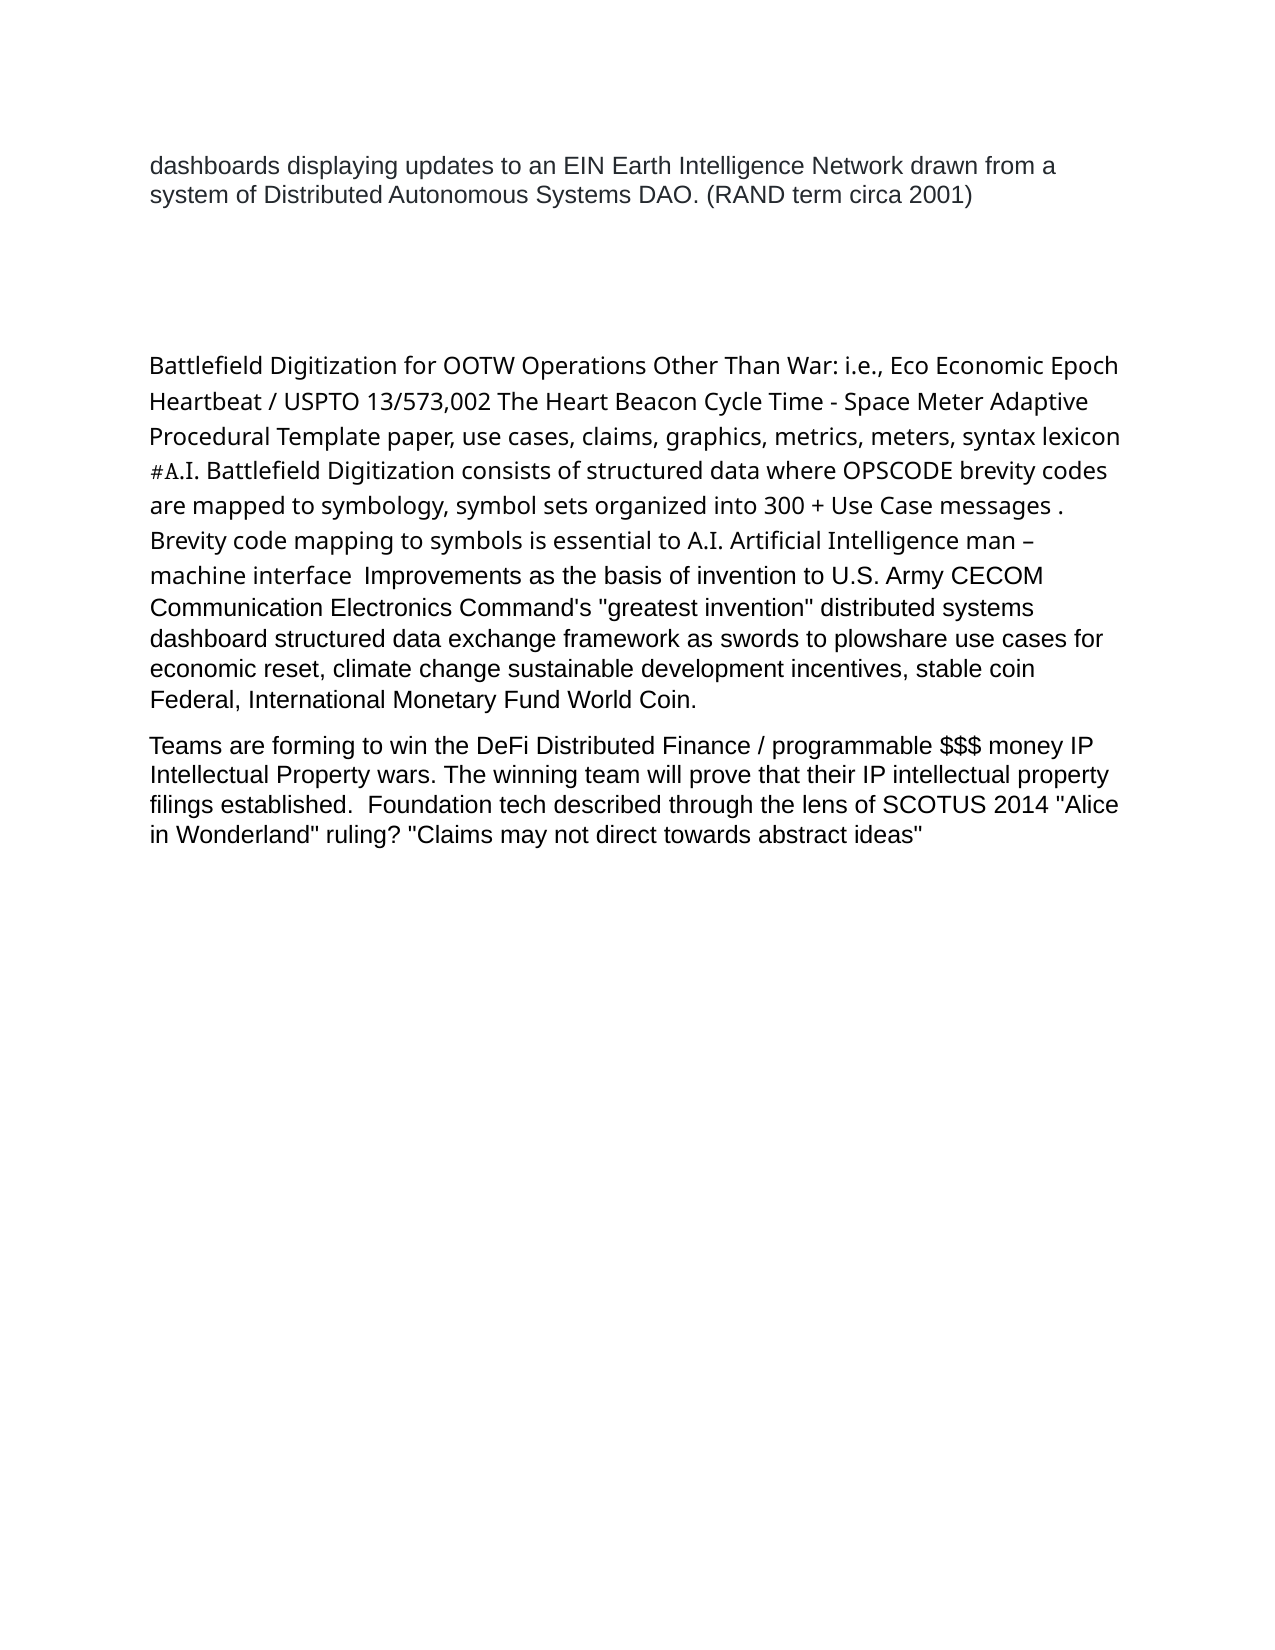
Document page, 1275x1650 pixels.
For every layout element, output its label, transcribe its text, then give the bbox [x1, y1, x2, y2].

text Battlefield Digitization for OOTW Operations Other Than War: i.e., Eco Economic Epoch [148, 349, 1144, 382]
text Procedural Template paper, use cases, claims, graphics, metrics, meters, syntax lexicon #A.I. Battlefield Digitization consists of structured data where OPSCODE brevity codes are mapped to symbology, symbol sets organized into 300 + Use Case messages . Brevity code mapping to symbols is essential to A.I. Artificial Intelligence man – machine interface Improvements as the basis of invention to U.S. Army CECOM Communication Electronics Command's "greatest invention" distributed systems dashboard structured data exchange framework as swords to plowshare use cases for economic reset, climate change sustainable development incentives, stable coin Federal, International Monetary Fund World Coin. [148, 419, 1133, 714]
text Teams are forming to win the DeFi Distributed Finance / programmable $$$ money IP Intellectual Property wars. The winning team will prove that their IP intellectual property filings established. Foundation tech described through the lens of SCOTUS 2014 "Alice in Wonderland" ruling? "Claims may not direct towards abstract ideas" [148, 731, 1140, 849]
text Heartbeat / USPTO 13/573,002 The Heart Beacon Cycle Time - Space Meter Adaptive [148, 384, 1133, 417]
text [149, 151, 1134, 209]
